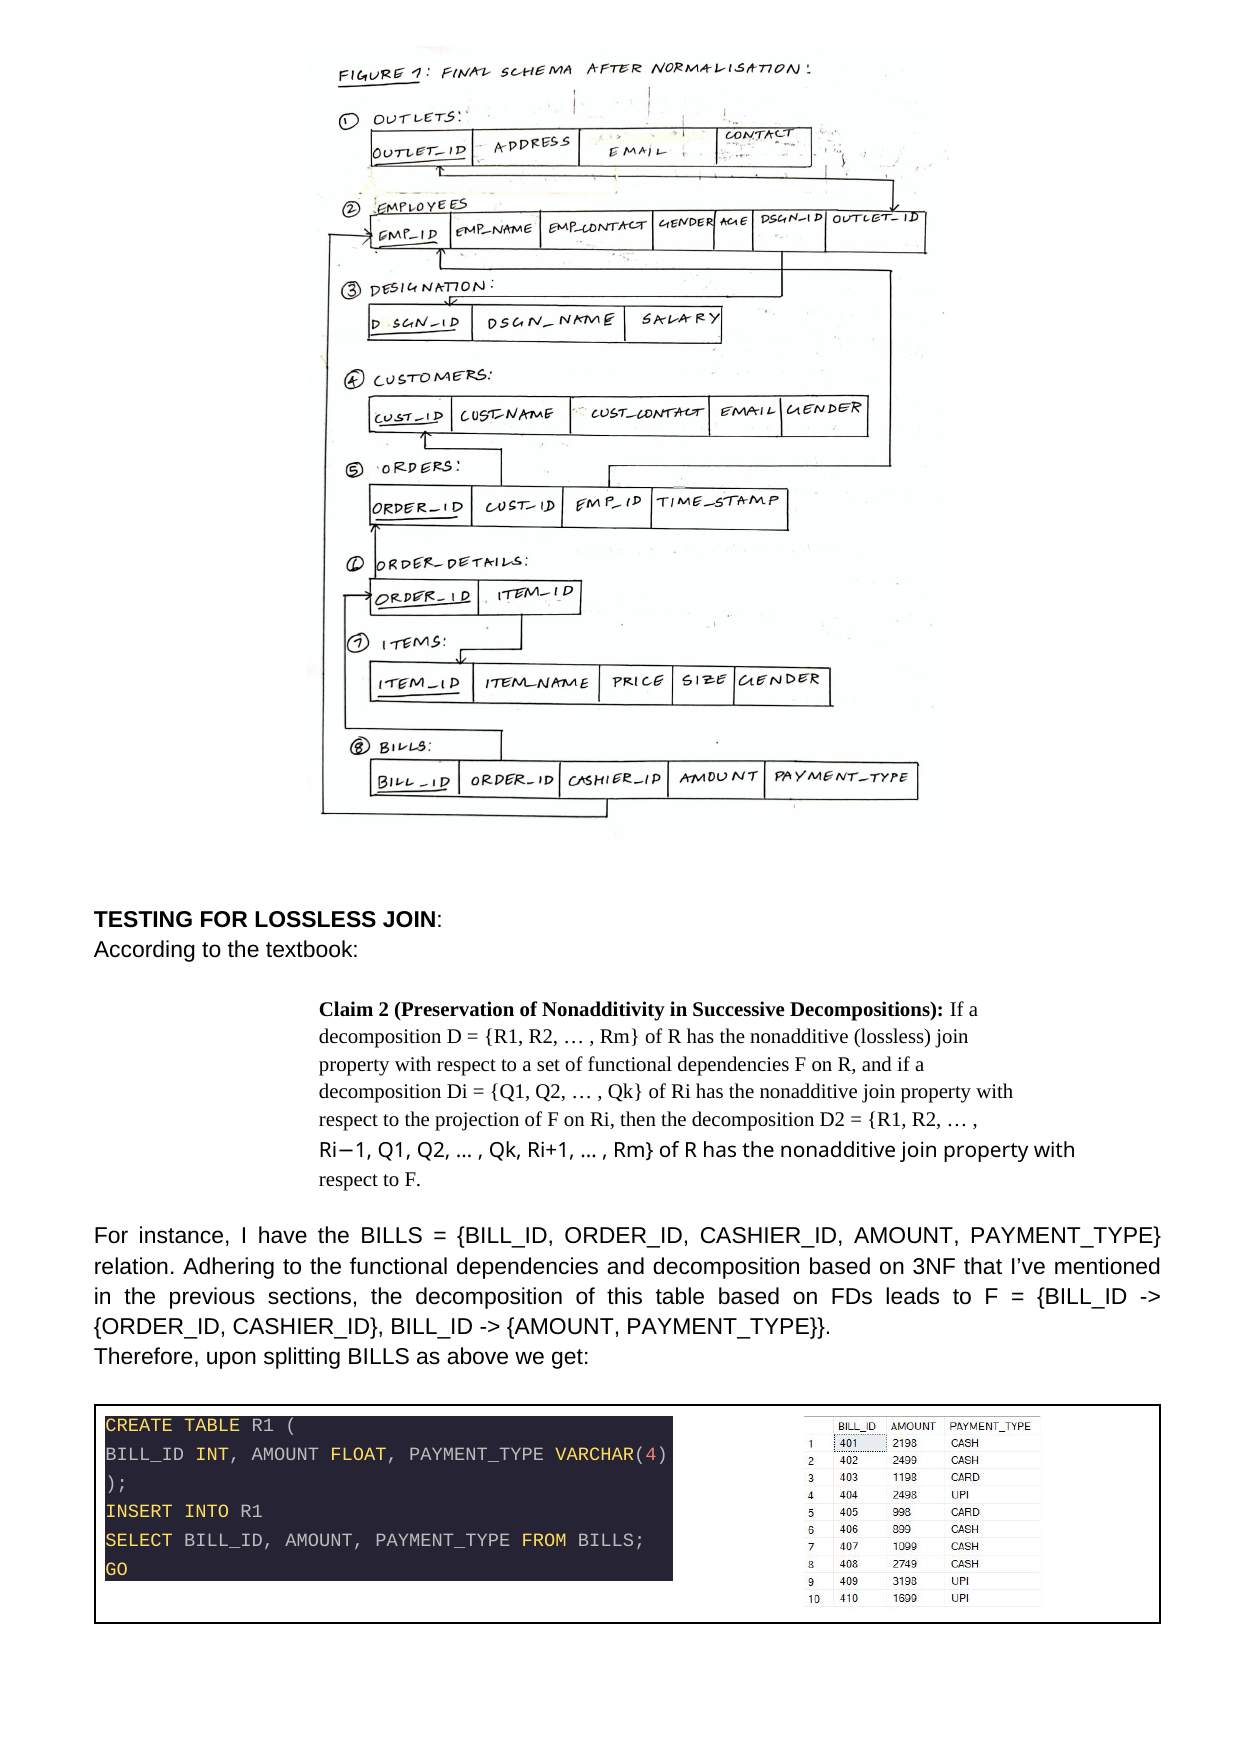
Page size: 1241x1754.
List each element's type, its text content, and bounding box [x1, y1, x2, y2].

text TESTING FOR LOSSLESS JOIN: [94, 906, 1162, 932]
text respect to the projection of F on Ri, then the decomposition D2 = {R1, R2, … , [244, 1107, 1162, 1131]
text For instance, I have the BILLS = {BILL_ID, ORDER_ID, CASHIER_ID, AMOUNT, PAYMENT_TYPE} relation. Adhering to the functional dependencies and decomposition based on 3NF that I’ve mentioned in the previous sections, the decomposition of this table based on FDs leads to F = {BILL_ID -> {ORDER_ID, CASHIER_ID}, BILL_ID -> {AMOUNT, PAYMENT_TYPE}}. [94, 1222, 1162, 1339]
table_header CREATE TABLE R1 ( BILL_ID INT, AMOUNT FLOAT, PAYMENT_TYPE VARCHAR(4) ); INSERT INTO R1 SELECT BILL_ID, AMOUNT, PAYMENT_TYPE FROM BILLS; GO [96, 1406, 683, 1622]
text property with respect to a set of functional dependencies F on R, and if a [244, 1052, 1162, 1076]
text According to the textbook: [94, 936, 1162, 963]
text decomposition D = {R1, R2, … , Rm} of R has the nonadditive (lossless) join [244, 1024, 1162, 1048]
picture [306, 46, 949, 842]
picture [803, 1416, 1041, 1612]
text Claim 2 (Preservation of Nonadditivity in Successive Decompositions): If a [244, 997, 1162, 1021]
table_header [685, 1406, 1159, 1622]
text decomposition Di = {Q1, Q2, … , Qk} of Ri has the nonadditive join property with [244, 1079, 1162, 1103]
text Therefore, upon splitting BILLS as above we get: [94, 1343, 1162, 1370]
text Ri−1, Q1, Q2, … , Qk, Ri+1, … , Rm} of R has the nonadditive join property with [244, 1135, 1162, 1163]
text respect to F. [244, 1167, 1162, 1191]
